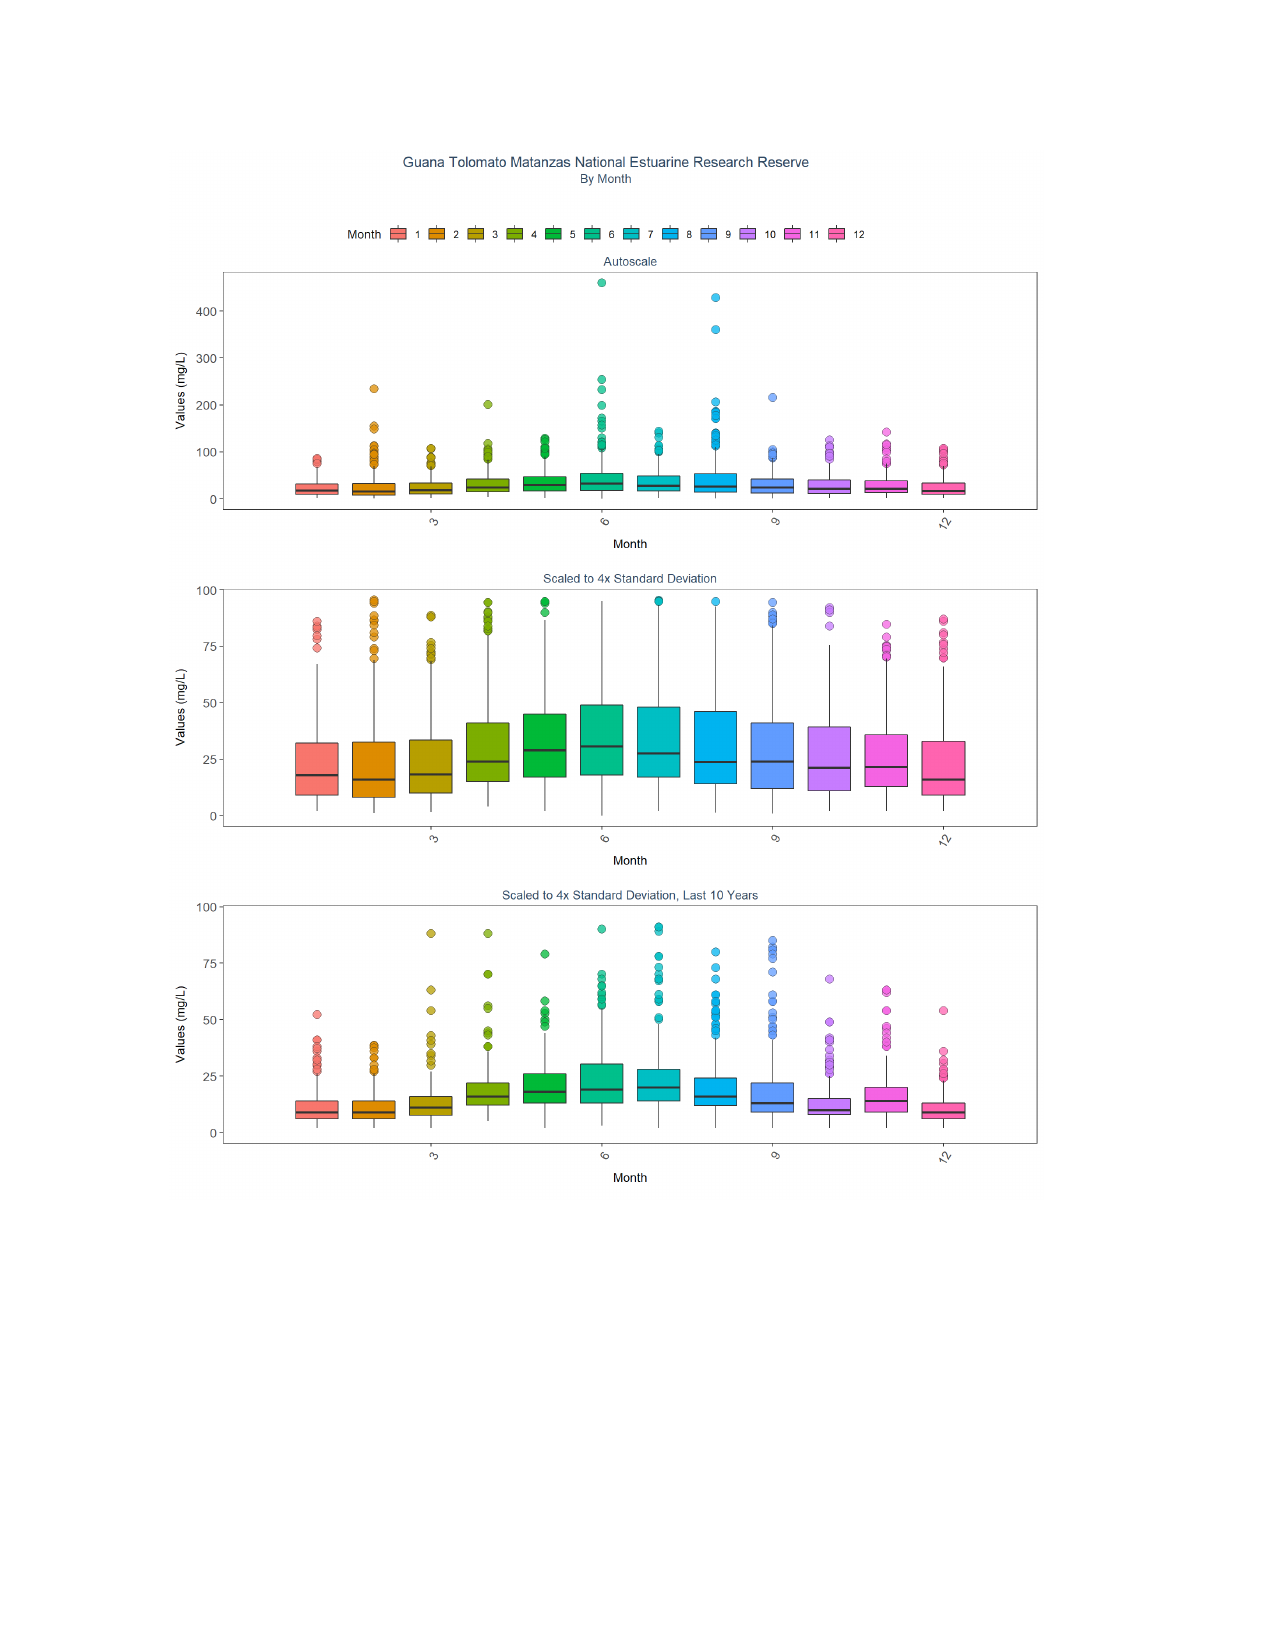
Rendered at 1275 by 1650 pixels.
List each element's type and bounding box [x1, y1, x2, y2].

picture [168, 150, 1044, 1200]
